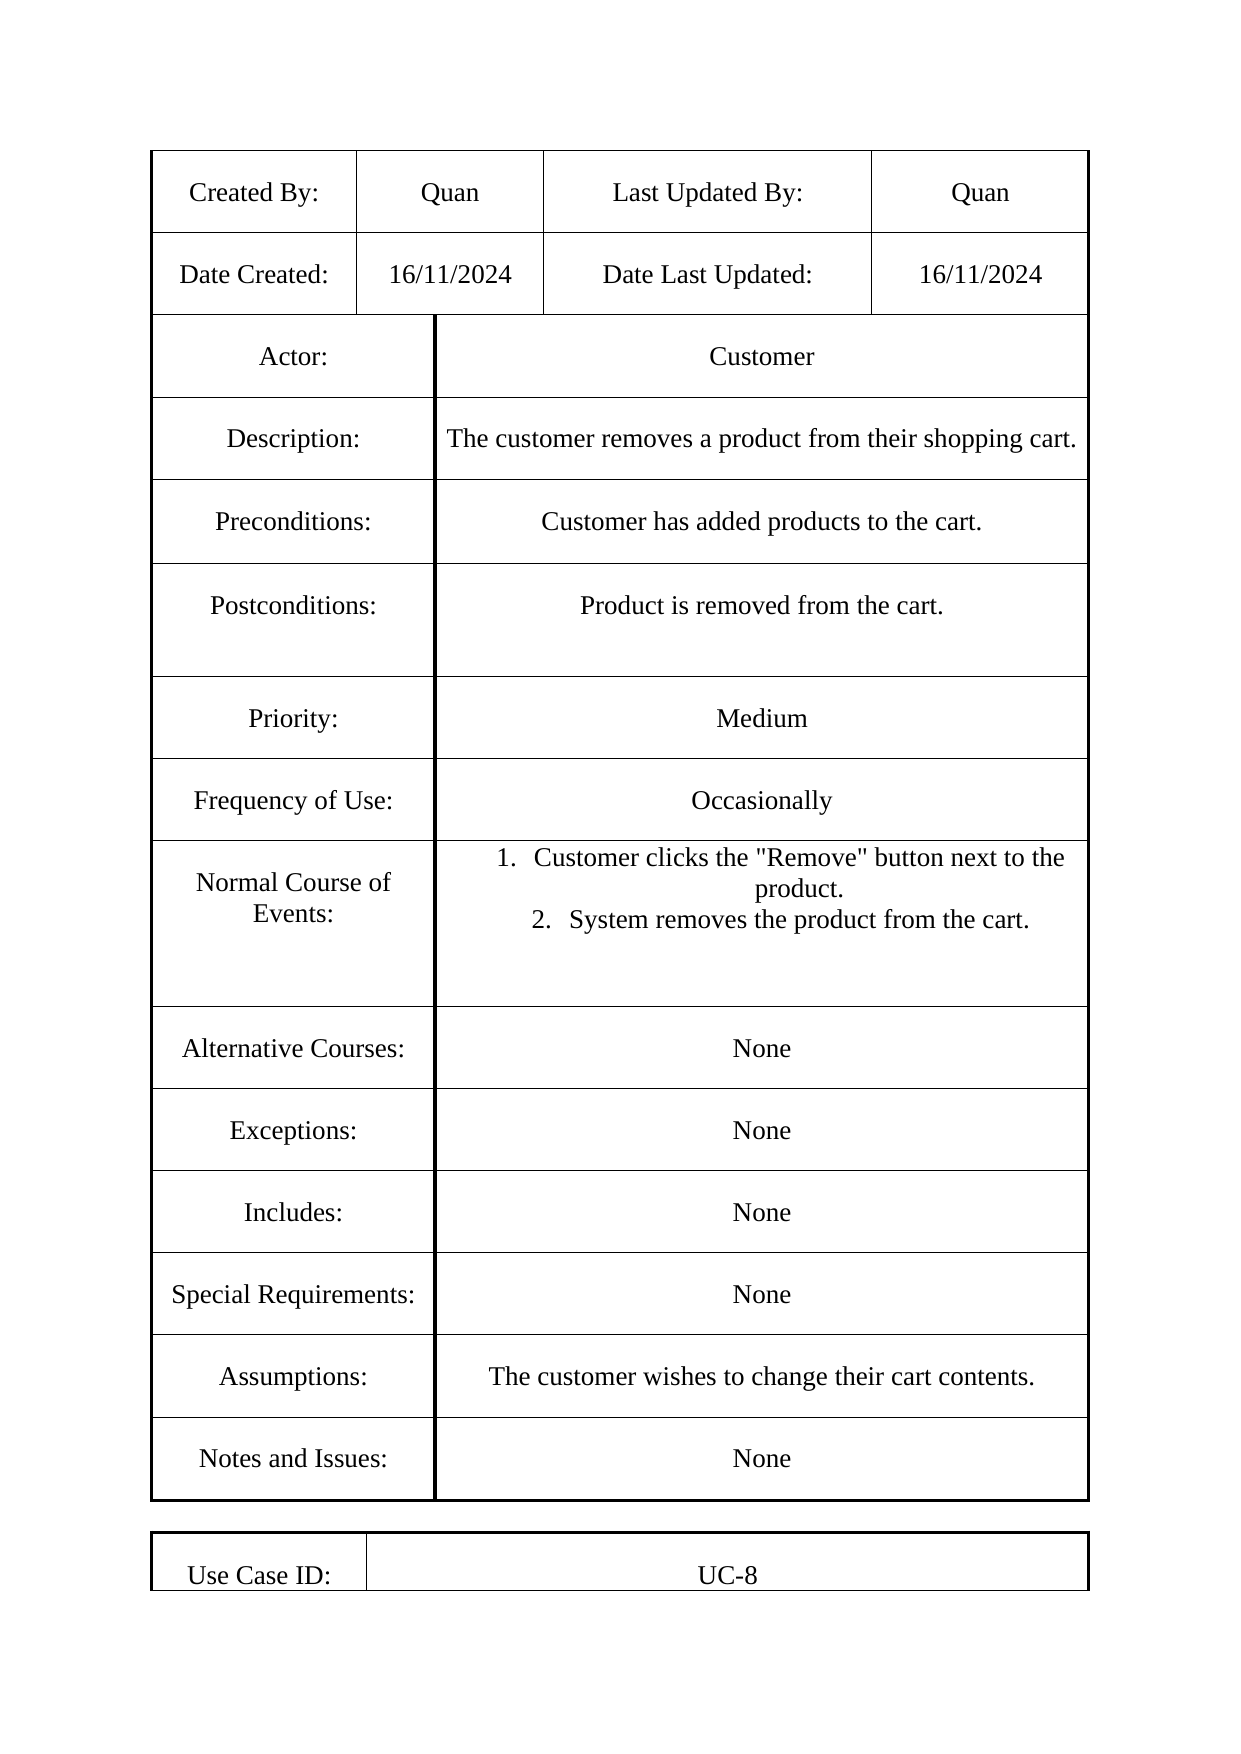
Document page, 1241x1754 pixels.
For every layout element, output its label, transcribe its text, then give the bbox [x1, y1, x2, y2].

table_cell Date Last Updated: [544, 233, 871, 314]
table_cell Notes and Issues: [153, 1418, 433, 1499]
table_cell Customer [437, 315, 1087, 397]
table_cell Quan [872, 151, 1087, 232]
table_cell Exceptions: [153, 1089, 433, 1170]
table_cell None [437, 1253, 1087, 1334]
table_cell Occasionally [437, 759, 1087, 840]
table_cell Date Created: [153, 233, 356, 314]
table_cell Assumptions: [153, 1335, 433, 1417]
table_cell Actor: [153, 315, 433, 397]
table_cell Normal Course of Events: [153, 841, 433, 1006]
table_cell The customer removes a product from their shopping cart. [437, 398, 1087, 479]
table_cell 16/11/2024 [872, 233, 1087, 314]
table_cell 16/11/2024 [357, 233, 543, 314]
table_cell Medium [437, 677, 1087, 758]
table_header Use Case ID: [153, 1534, 366, 1590]
table_cell Customer clicks the "Remove" button next to the product. System removes the product from the cart. [437, 841, 1087, 1006]
table_cell Customer has added products to the cart. [437, 480, 1087, 563]
table_cell Special Requirements: [153, 1253, 433, 1334]
table_cell Preconditions: [153, 480, 433, 563]
table_cell None [437, 1171, 1087, 1252]
table_cell Priority: [153, 677, 433, 758]
table_cell The customer wishes to change their cart contents. [437, 1335, 1087, 1417]
table_cell None [437, 1007, 1087, 1088]
table_cell Product is removed from the cart. [437, 564, 1087, 676]
table_cell None [437, 1418, 1087, 1499]
table_cell Created By: [153, 151, 356, 232]
table_cell Postconditions: [153, 564, 433, 676]
table_cell Description: [153, 398, 433, 479]
table_cell Last Updated By: [544, 151, 871, 232]
table_cell None [437, 1089, 1087, 1170]
table_cell Includes: [153, 1171, 433, 1252]
table_cell Frequency of Use: [153, 759, 433, 840]
table_header UC-8 [367, 1534, 1087, 1590]
table_cell Alternative Courses: [153, 1007, 433, 1088]
table_cell Quan [357, 151, 543, 232]
